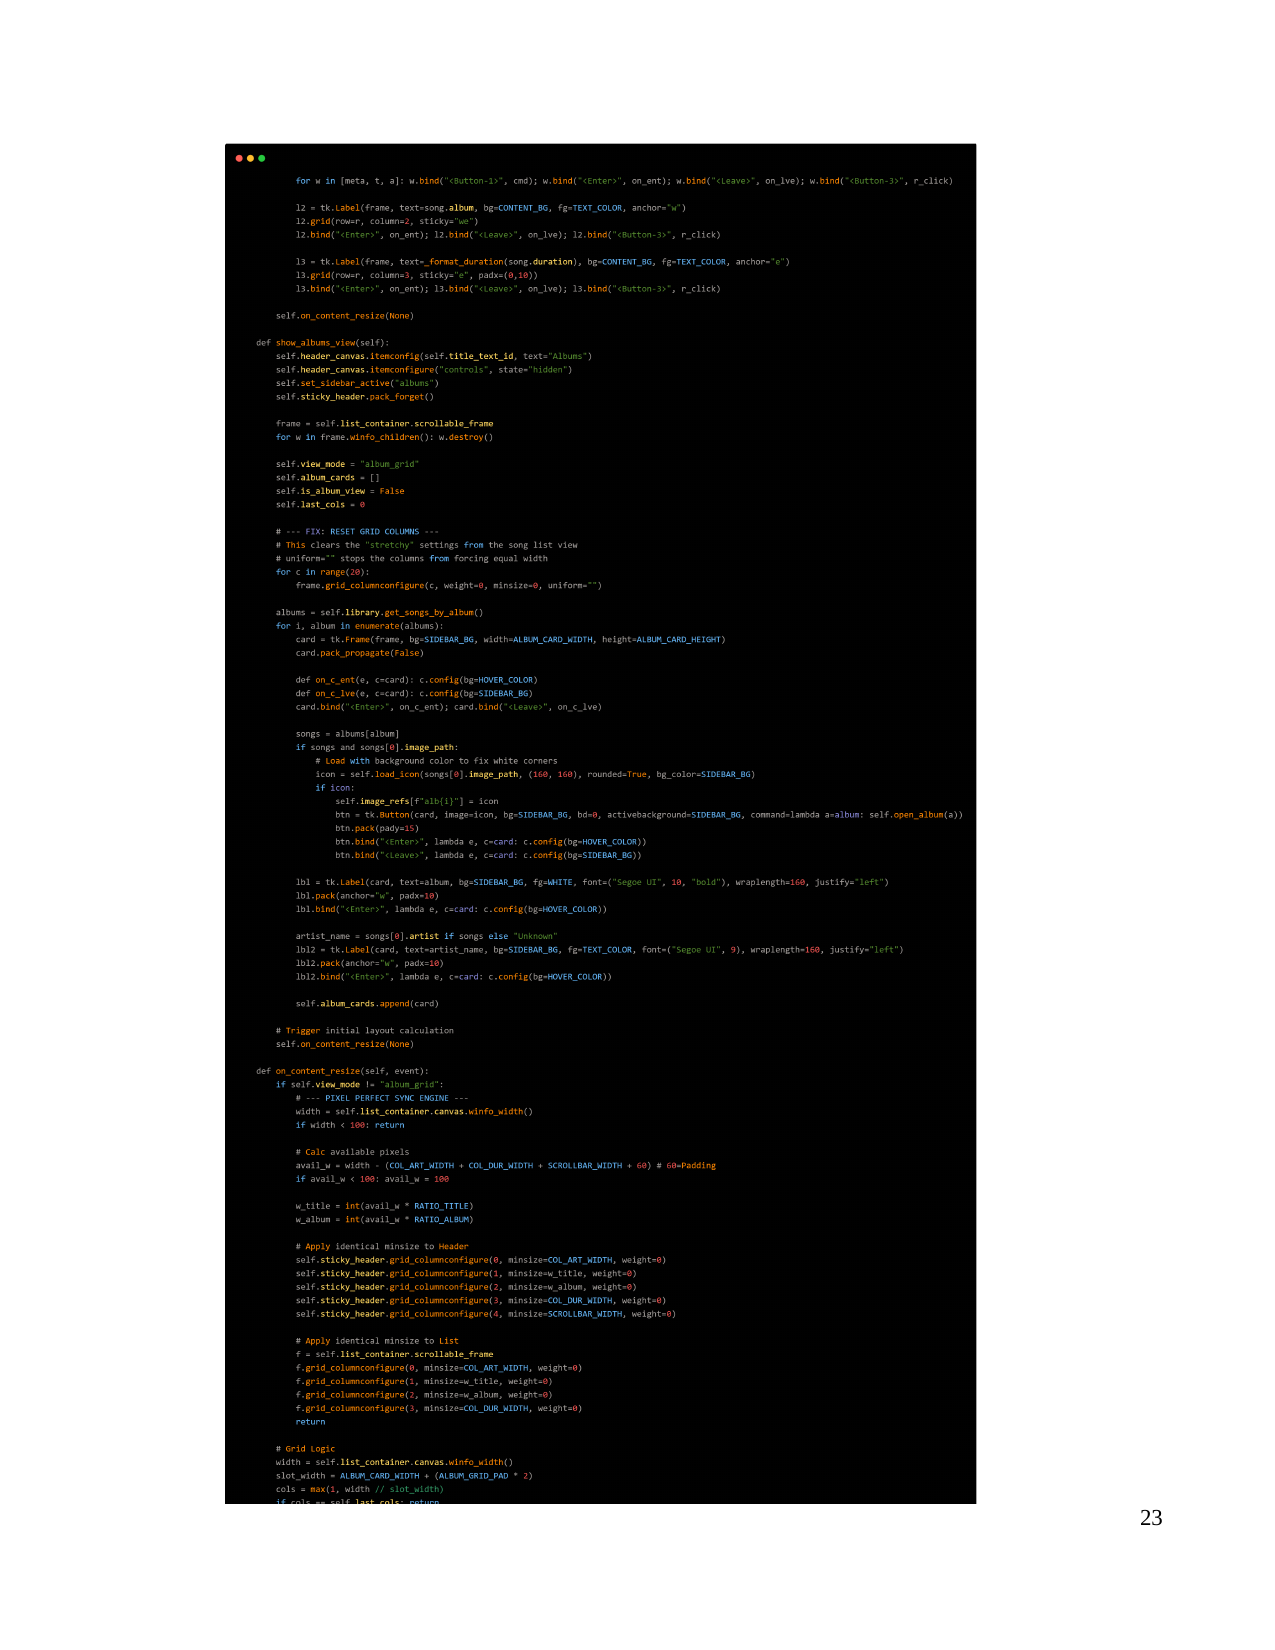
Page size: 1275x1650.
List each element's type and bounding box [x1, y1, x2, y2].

picture [225, 143, 977, 1504]
